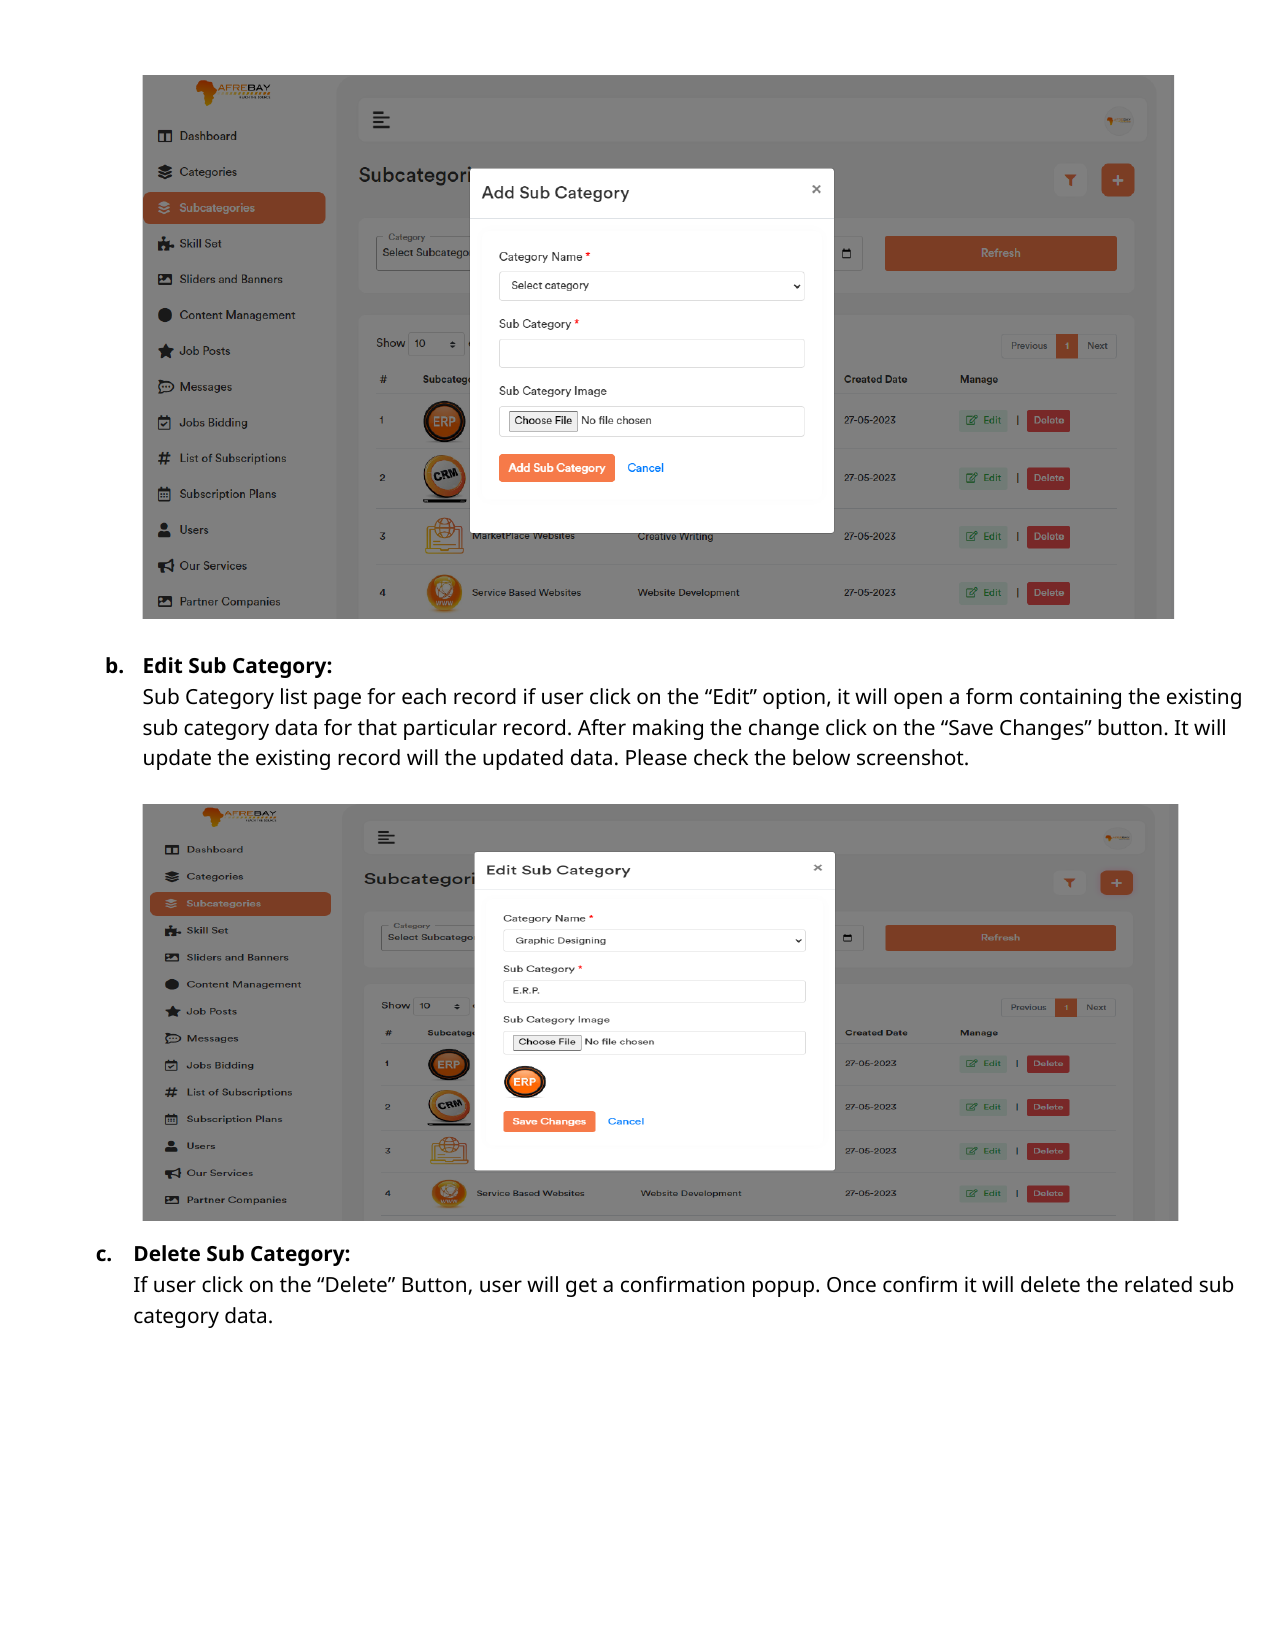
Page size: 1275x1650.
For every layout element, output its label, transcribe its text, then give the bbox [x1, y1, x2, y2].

picture [142, 804, 1179, 1221]
list Edit Sub Category: [105, 652, 1245, 680]
list If user click on the “Delete” Button, user will get a confirmation popup. Once confirm it will delete the related sub category data. [133, 1270, 1245, 1329]
picture [142, 75, 1175, 619]
text Sub Category list page for each record if user click on the “Edit” option, it will open a form containing the existing sub category data for that particular record. After making the change click on the “Save Changes” button. It will update the existing record will the updated data. Please check the below screenshot. [142, 682, 1245, 772]
list Delete Sub Category: [96, 1239, 1245, 1268]
